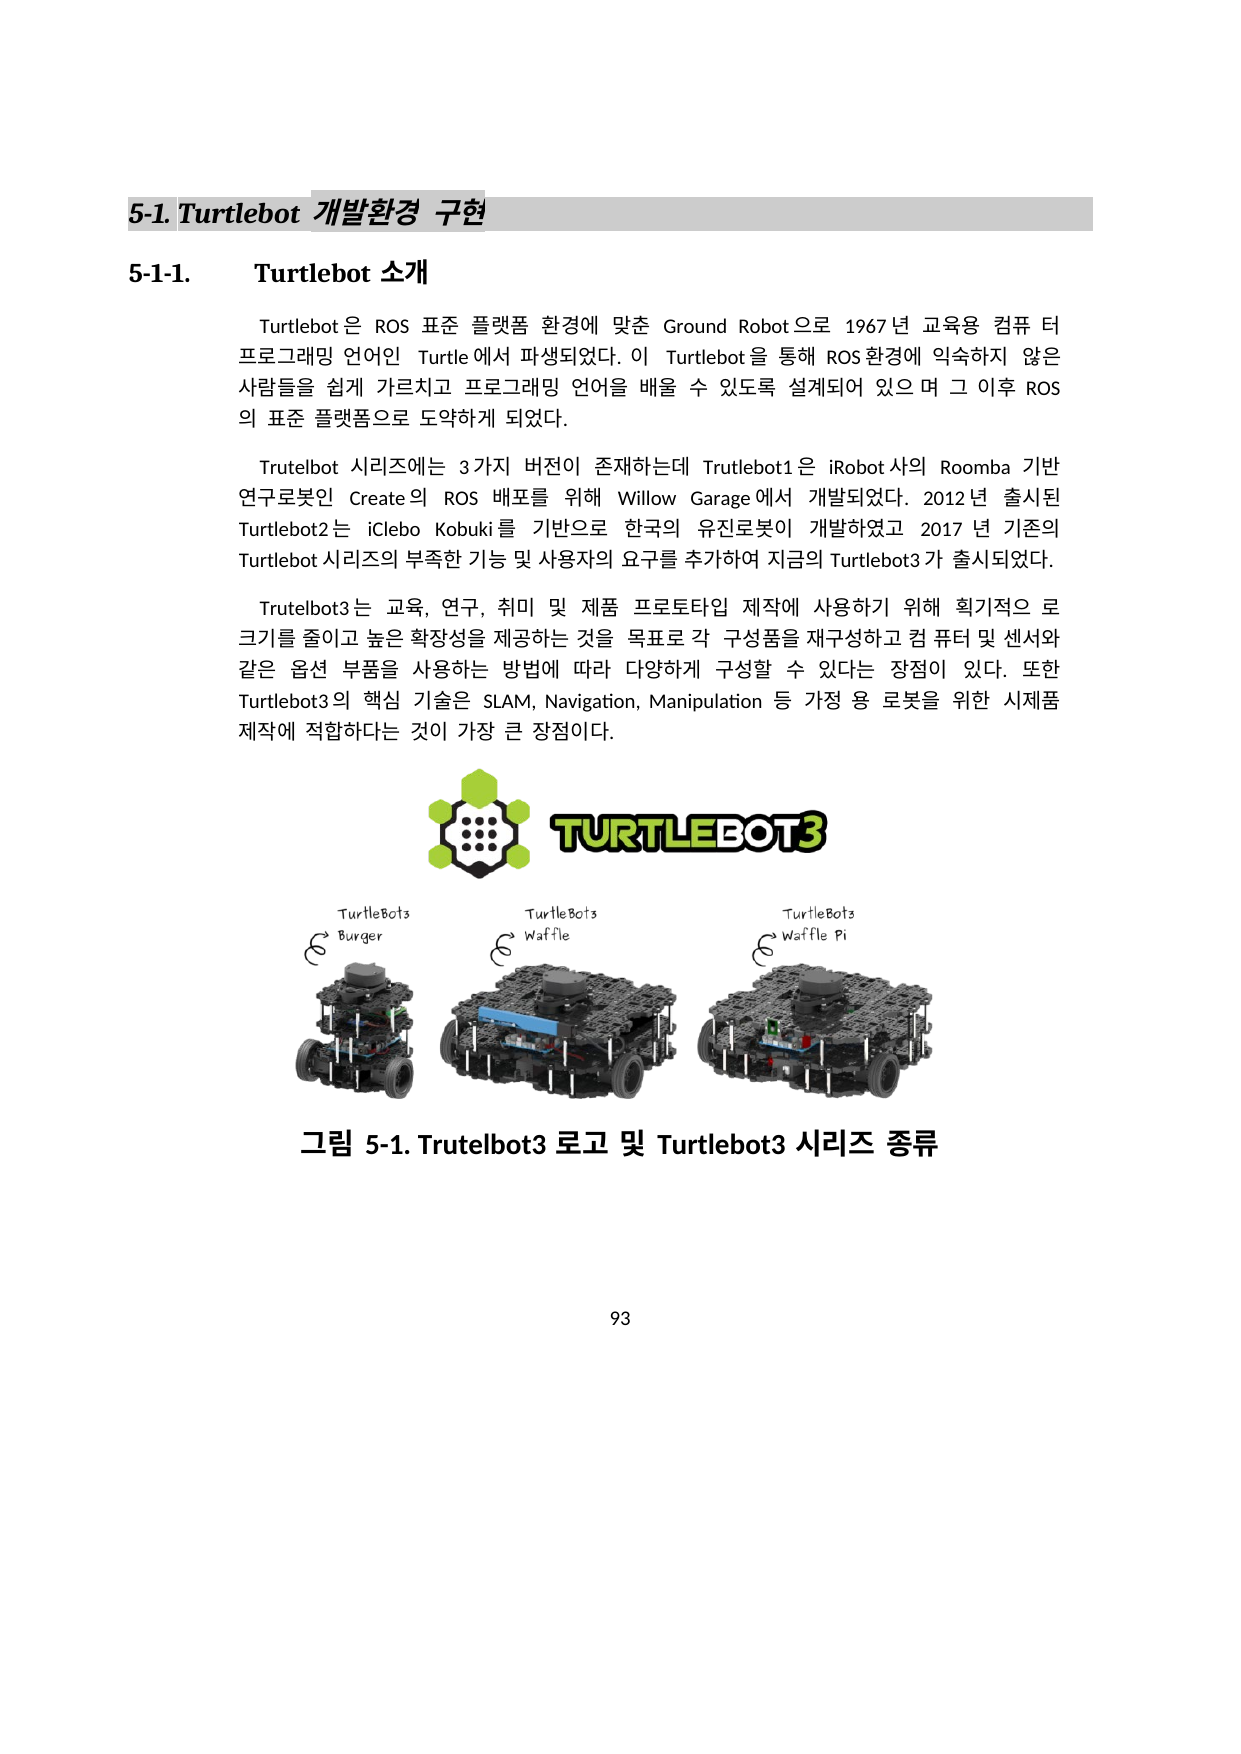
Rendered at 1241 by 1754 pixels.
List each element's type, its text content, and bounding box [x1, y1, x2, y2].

picture [276, 763, 952, 1104]
text 93 [135, 1305, 1105, 1331]
subtitle 5-1-1. Turtlebot 소개 [128, 251, 1105, 290]
text Turtlebot은 ROS 표준 플랫폼 환경에 맞춘 Ground Robot으로 1967년 교육용 컴퓨 터 프로그래밍 언어인 Turtle에서 파생되었다. 이 Turtlebot을 통해 ROS환경에 익숙하지 않은 사람들을 쉽게 가르치고 프로그래밍 언어을 배울 수 있도록 설계되어 있으 며 그 이후 ROS의 표준 플랫폼으로 도약하게 되었다. [238, 309, 1061, 432]
text Trutelbot 시리즈에는 3가지 버전이 존재하는데 Trutlebot1은 iRobot사의 Roomba 기반 연구로봇인 Create의 ROS 배포를 위해 Willow Garage에서 개발되었다. 2012년 출시된 Turtlebot2는 iClebo Kobuki를 기반으로 한국의 유진로봇이 개발하였고 2017 년 기존의 Turtlebot 시리즈의 부족한 기능 및 사용자의 요구를 추가하여 지금의 Turtlebot3가 출시되었다. [238, 450, 1061, 573]
text Trutelbot3는 교육, 연구, 취미 및 제품 프로토타입 제작에 사용하기 위해 획기적으 로 크기를 줄이고 높은 확장성을 제공하는 것을 목표로 각 구성품을 재구성하고 컴 퓨터 및 센서와 같은 옵션 부품을 사용하는 방법에 따라 다양하게 구성할 수 있다는 장점이 있다. 또한 Turtlebot3의 핵심 기술은 SLAM, Navigation, Manipulation 등 가정 용 로봇을 위한 시제품 제작에 적합하다는 것이 가장 큰 장점이다. [238, 591, 1061, 745]
subtitle 5-1. Turtlebot 개발환경 구현 [117, 189, 1105, 232]
